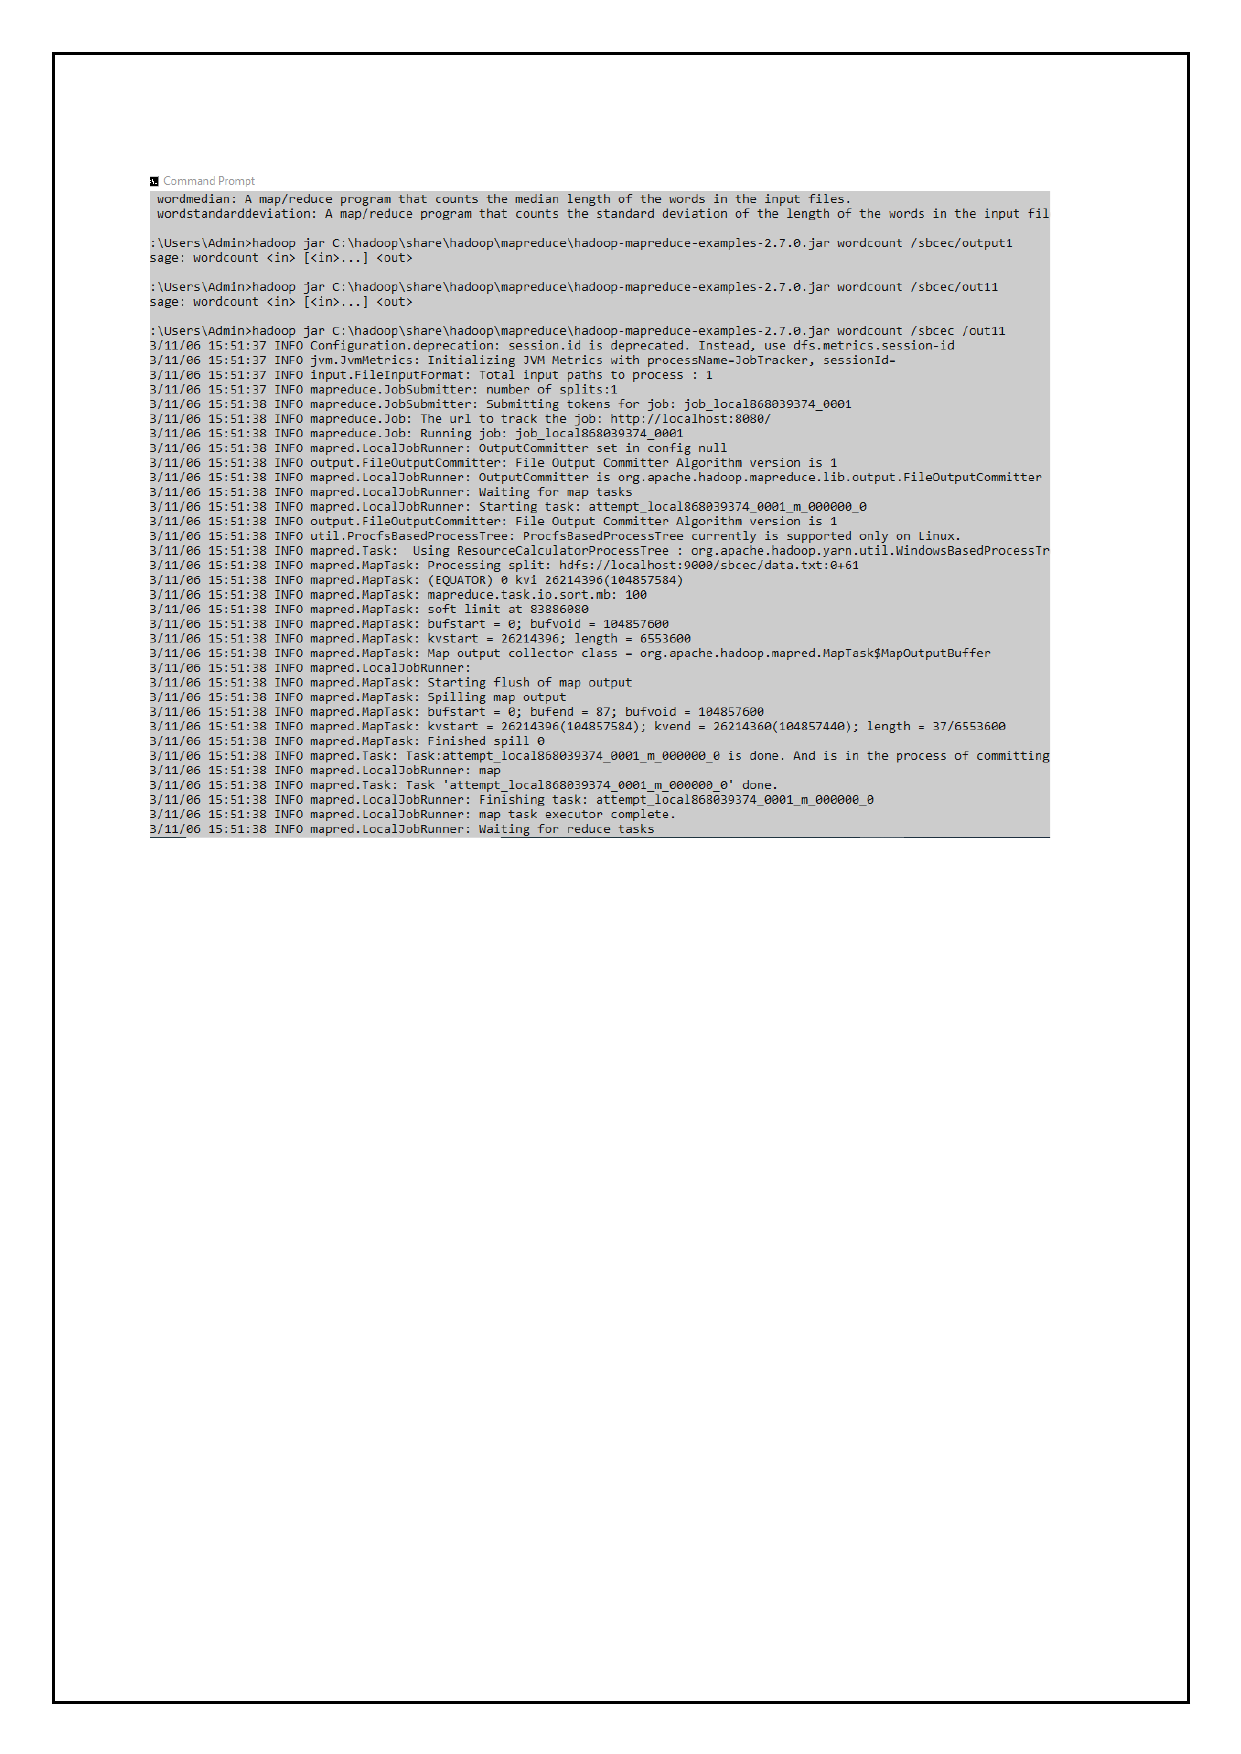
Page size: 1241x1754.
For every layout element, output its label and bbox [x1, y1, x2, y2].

picture [150, 176, 1050, 838]
